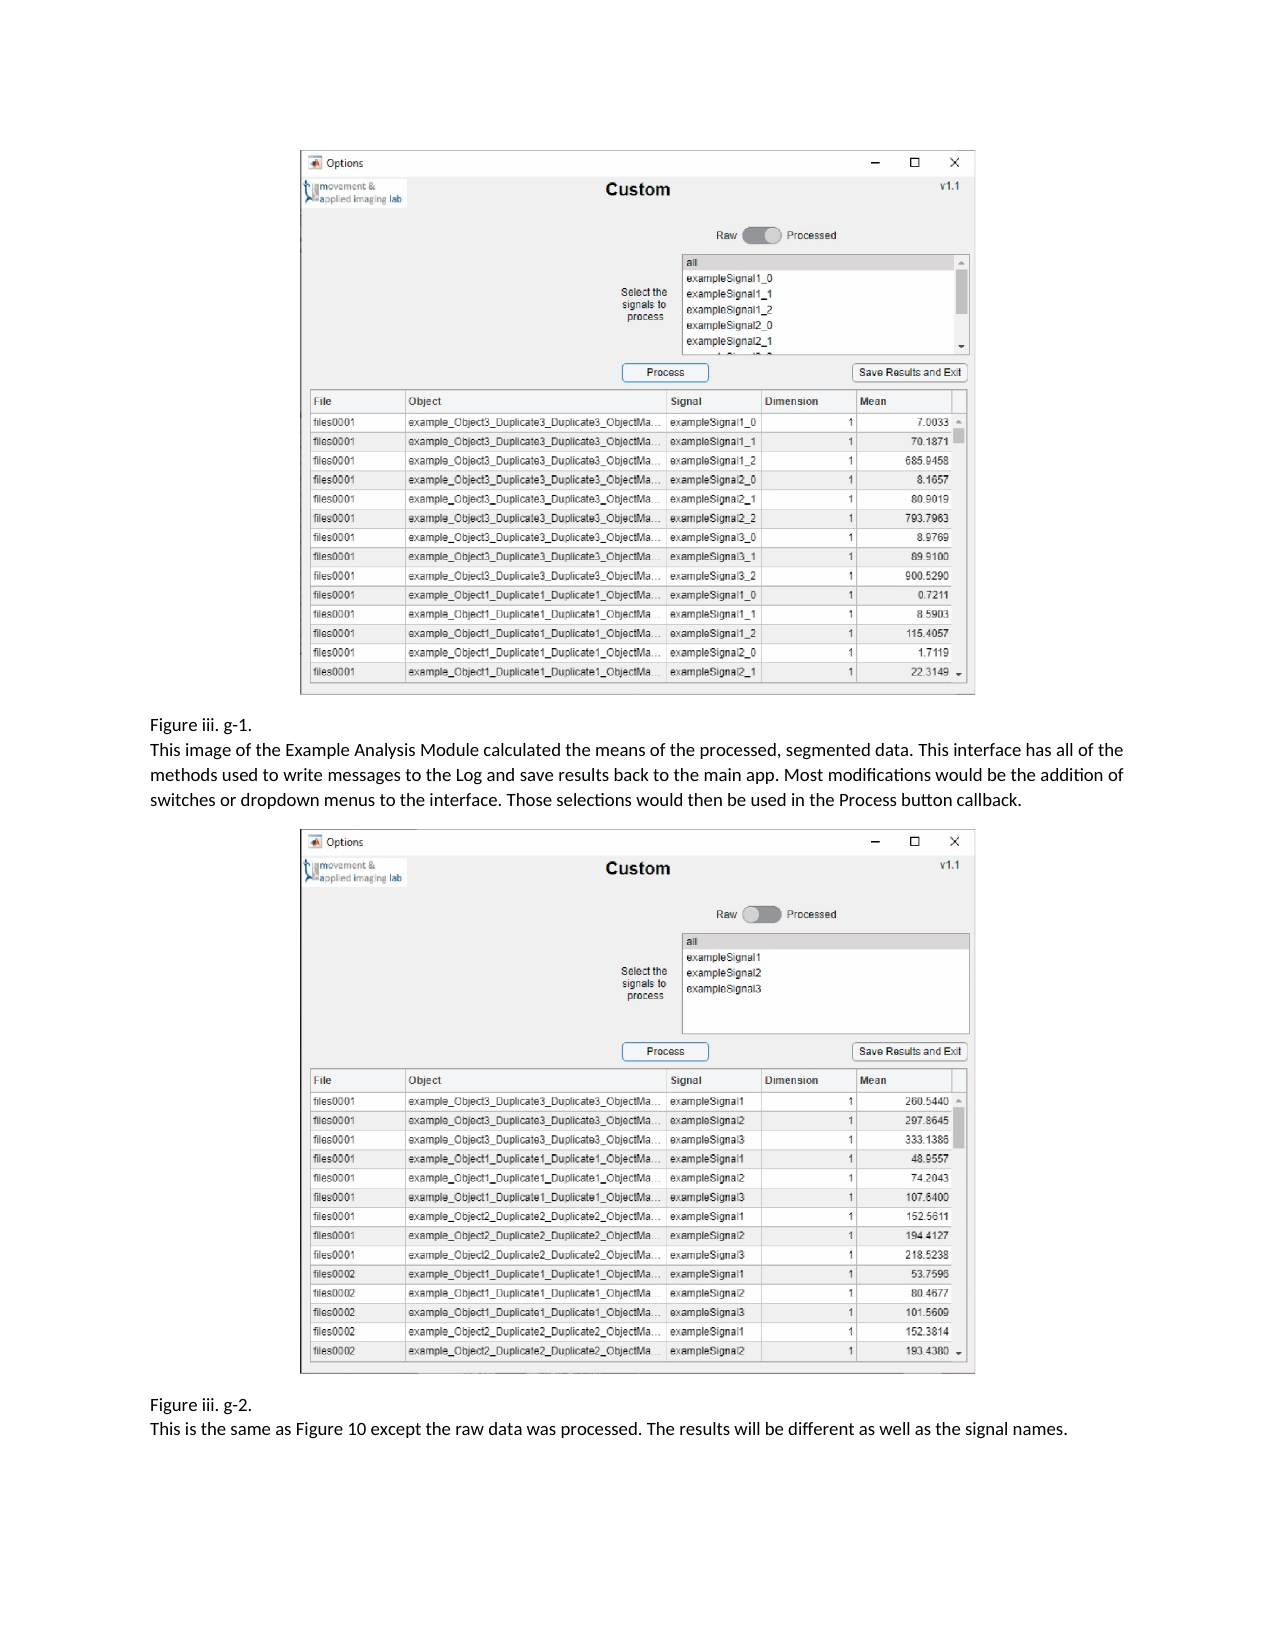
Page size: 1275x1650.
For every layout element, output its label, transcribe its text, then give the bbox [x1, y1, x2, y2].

text This image of the Example Analysis Module calculated the means of the processed, segmented data. This interface has all of the methods used to write messages to the Log and save results back to the main app. Most modifications would be the addition of switches or dropdown menus to the interface. Those selections would then be used in the Process button callback. [150, 738, 1125, 811]
text Figure iii. g-2. [150, 1393, 1125, 1416]
picture [300, 829, 976, 1374]
picture [300, 150, 976, 695]
text This is the same as Figure 10 except the raw data was processed. The results will be different as well as the signal names. [150, 1417, 1125, 1440]
text Figure iii. g-1. [150, 714, 1125, 737]
